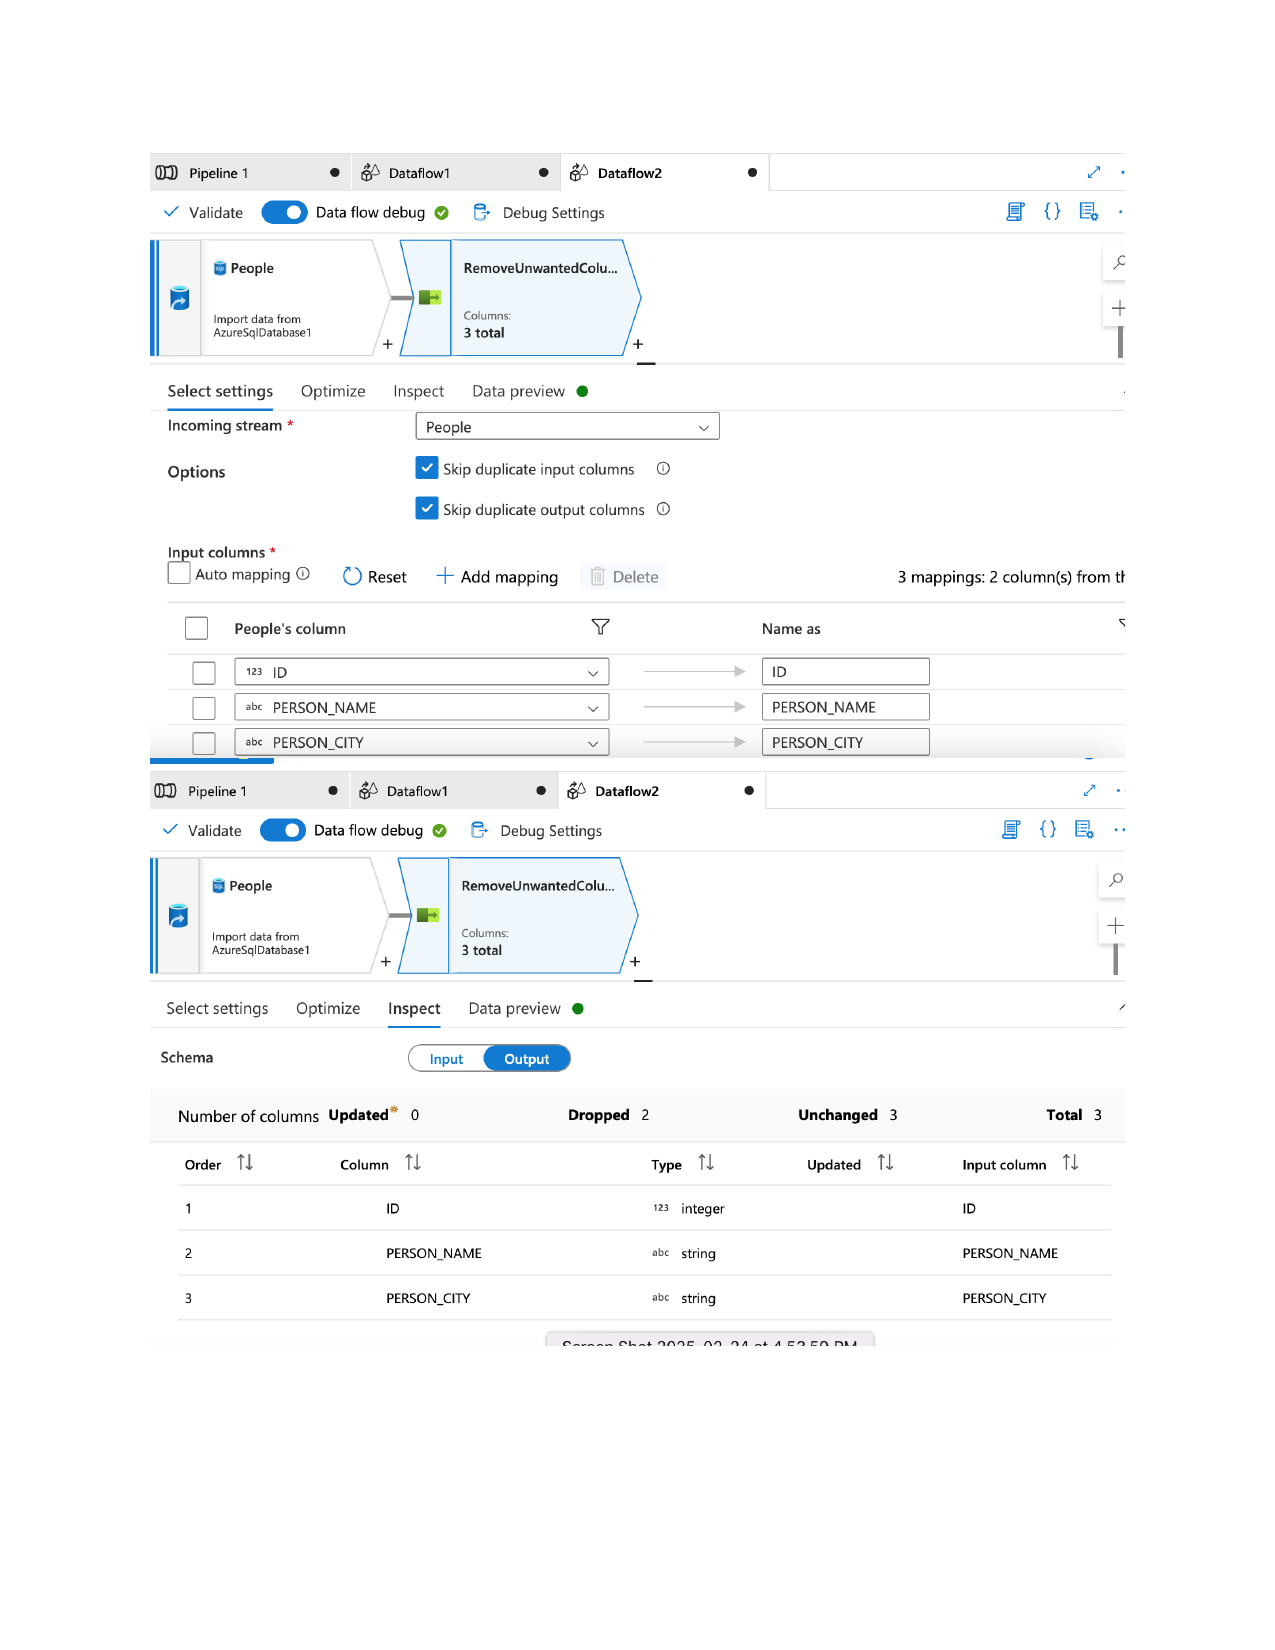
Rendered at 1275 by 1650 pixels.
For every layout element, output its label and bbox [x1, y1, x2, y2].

picture [150, 150, 1125, 1346]
